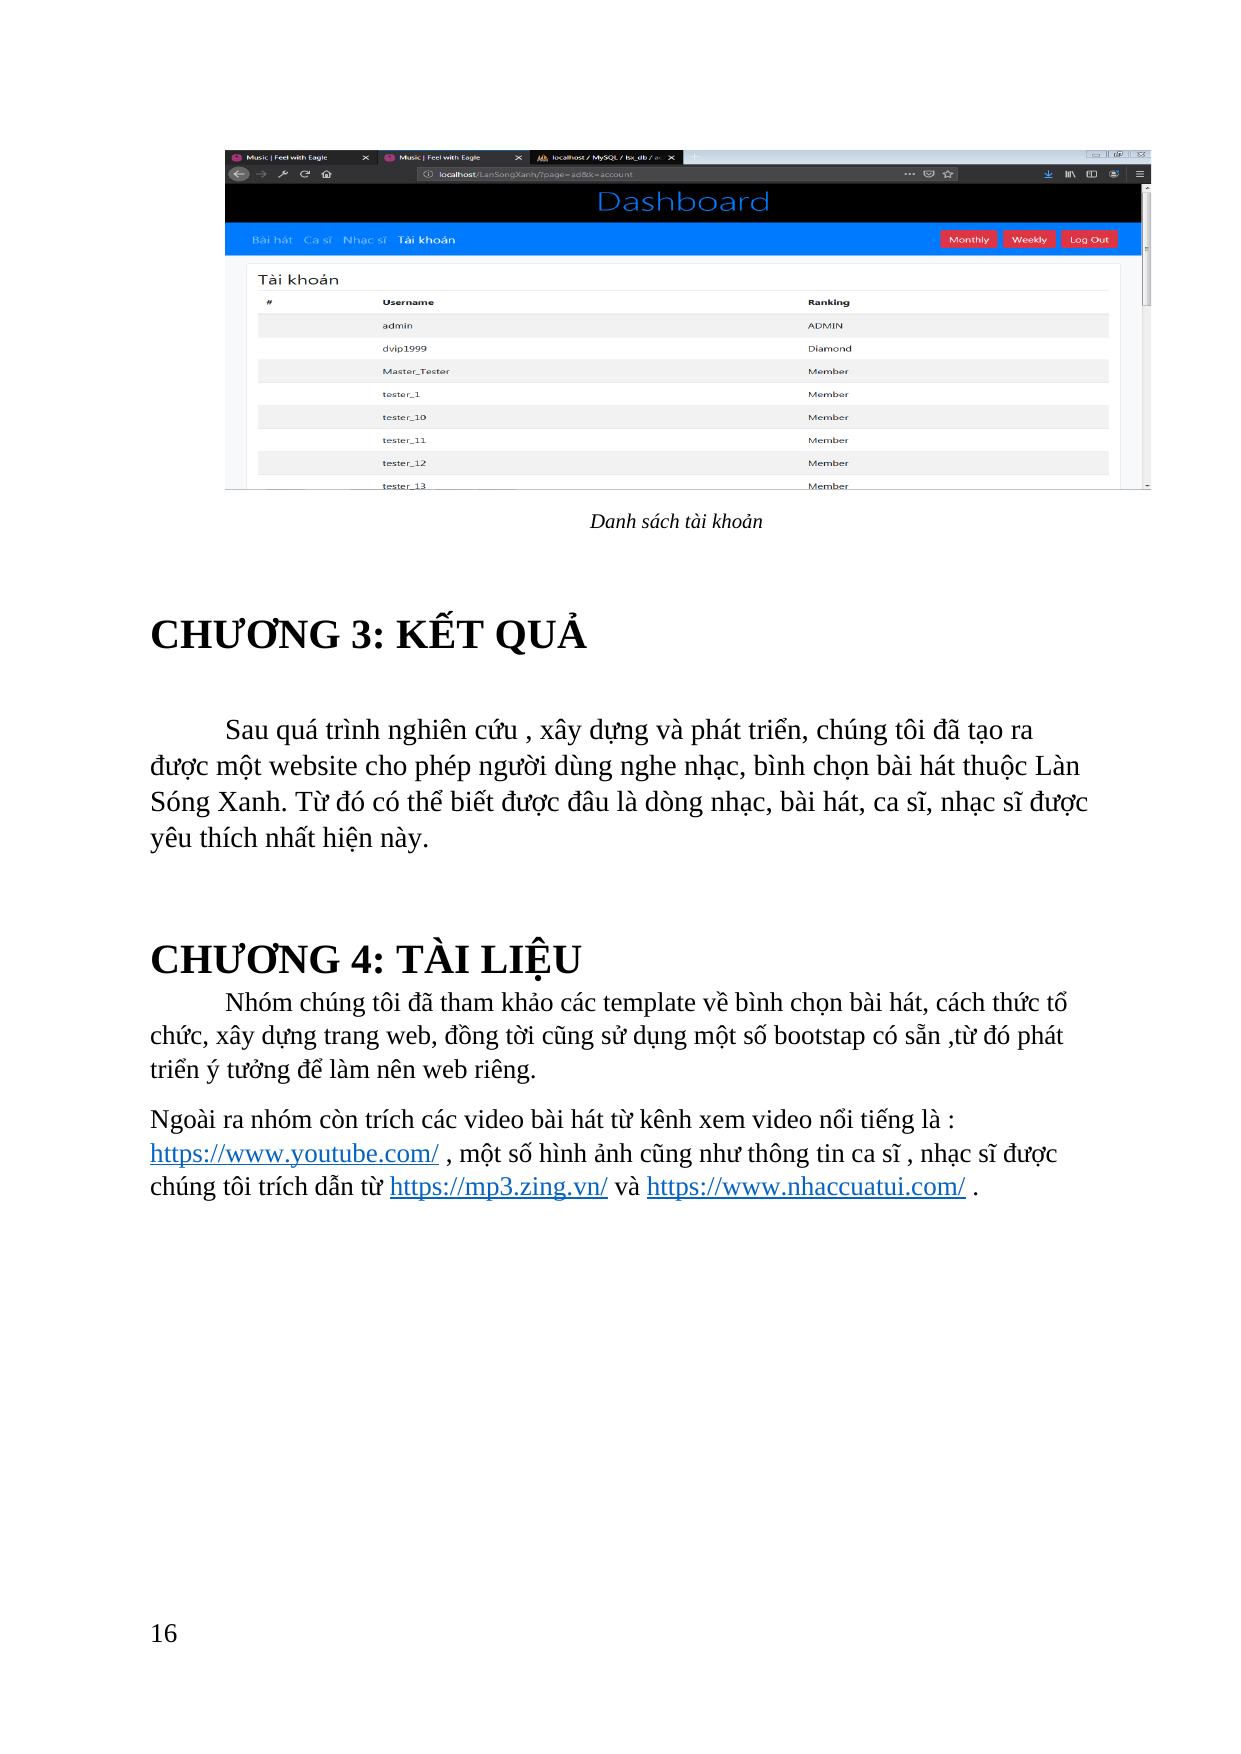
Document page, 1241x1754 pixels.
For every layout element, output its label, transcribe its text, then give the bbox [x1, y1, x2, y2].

subtitle CHƯƠNG 3: KẾT QUẢ [150, 610, 1090, 658]
subtitle CHƯƠNG 4: TÀI LIỆU [150, 934, 1090, 982]
list Danh sách tài khoản [262, 509, 1090, 533]
text Nhóm chúng tôi đã tham khảo các template về bình chọn bài hát, cách thức tổ chức, xây dựng trang web, đồng tời cũng sử dụng một số bootstap có sẵn ,từ đó phát triển ý tưởng để làm nên web riêng. [150, 986, 1090, 1084]
text Sau quá trình nghiên cứu , xây dựng và phát triển, chúng tôi đã tạo ra được một website cho phép người dùng nghe nhạc, bình chọn bài hát thuộc Làn Sóng Xanh. Từ đó có thể biết được đâu là dòng nhạc, bài hát, ca sĩ, nhạc sĩ được yêu thích nhất hiện này. [150, 712, 1090, 854]
text Ngoài ra nhóm còn trích các video bài hát từ kênh xem video nổi tiếng là : https://www.youtube.com/ , một số hình ảnh cũng như thông tin ca sĩ , nhạc sĩ được chúng tôi trích dẫn từ https://mp3.zing.vn/ và https://www.nhaccuatui.com/ . [150, 1103, 1090, 1201]
picture [225, 150, 1152, 490]
